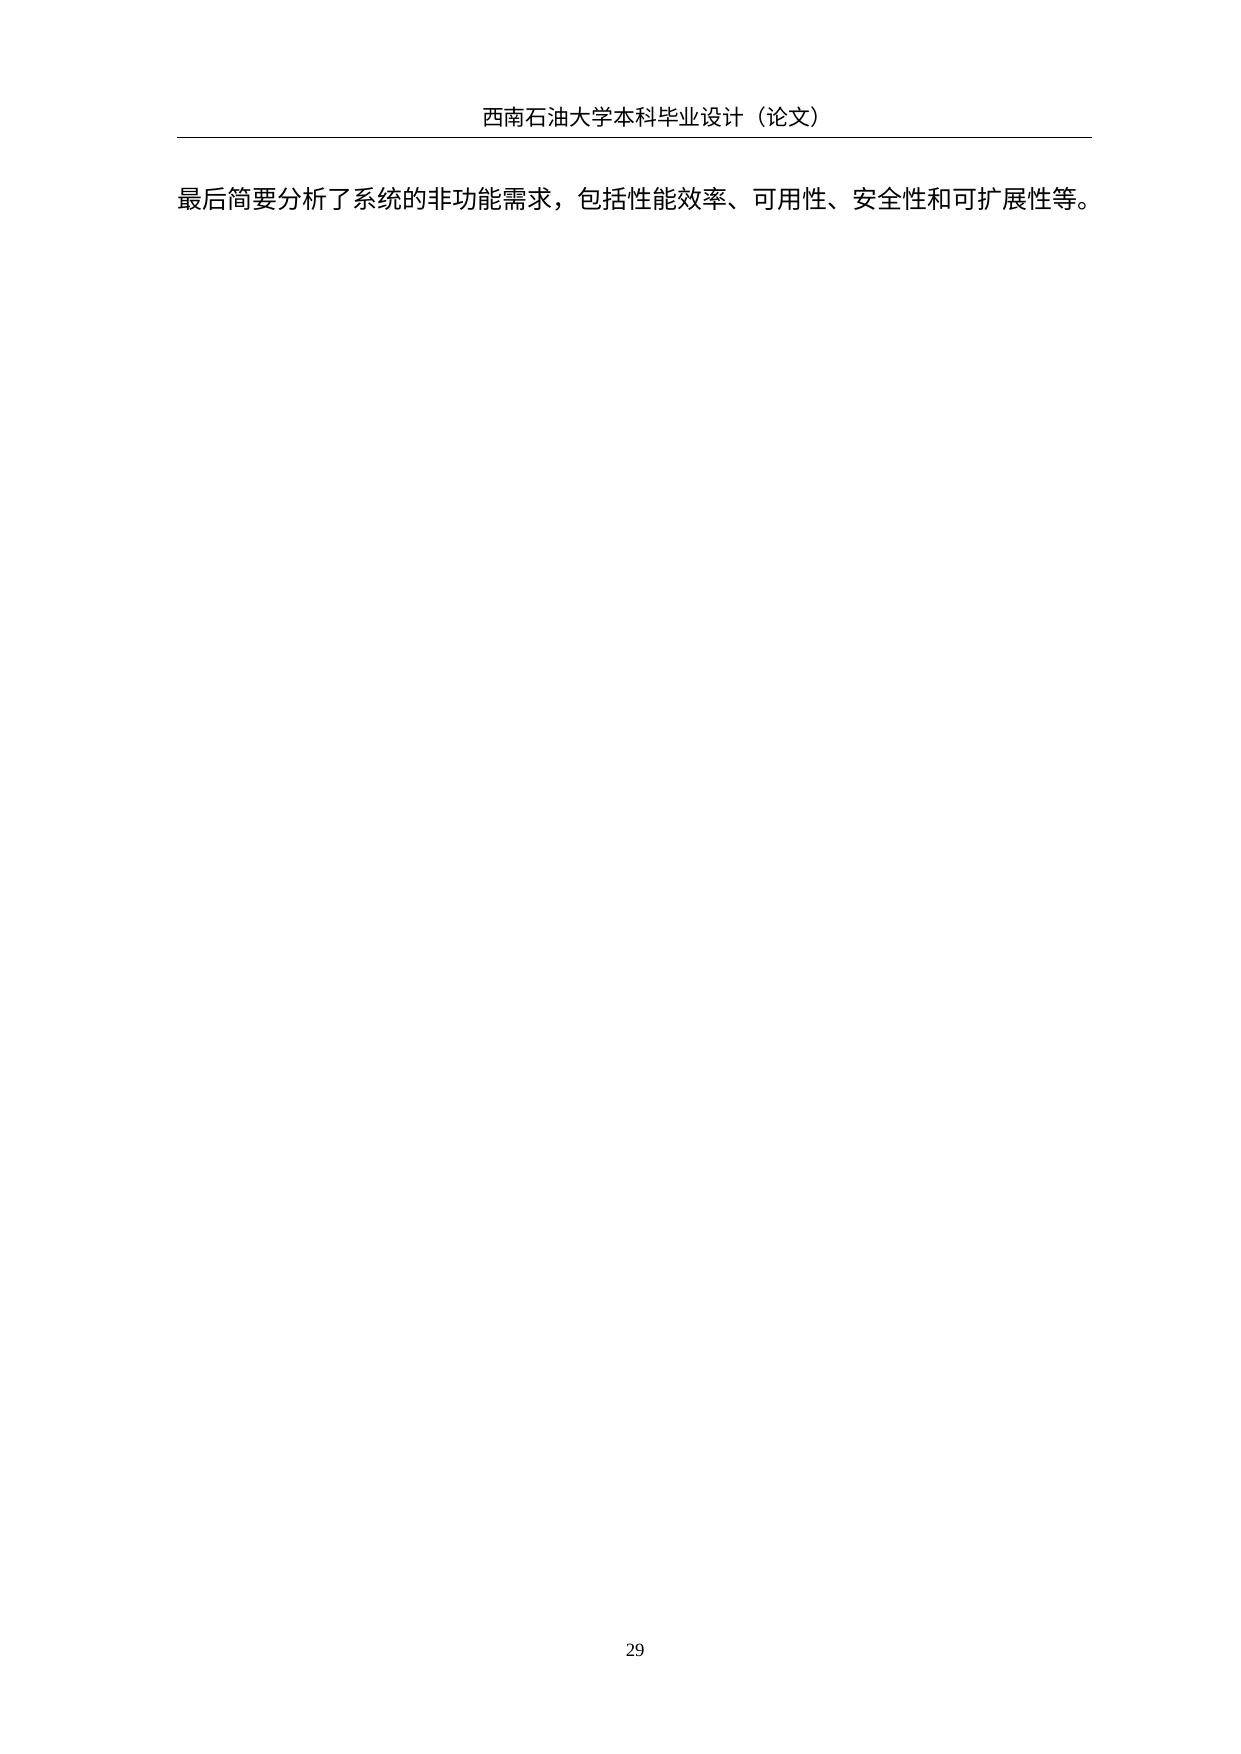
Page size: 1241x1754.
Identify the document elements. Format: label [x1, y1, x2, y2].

text [177, 164, 1092, 232]
